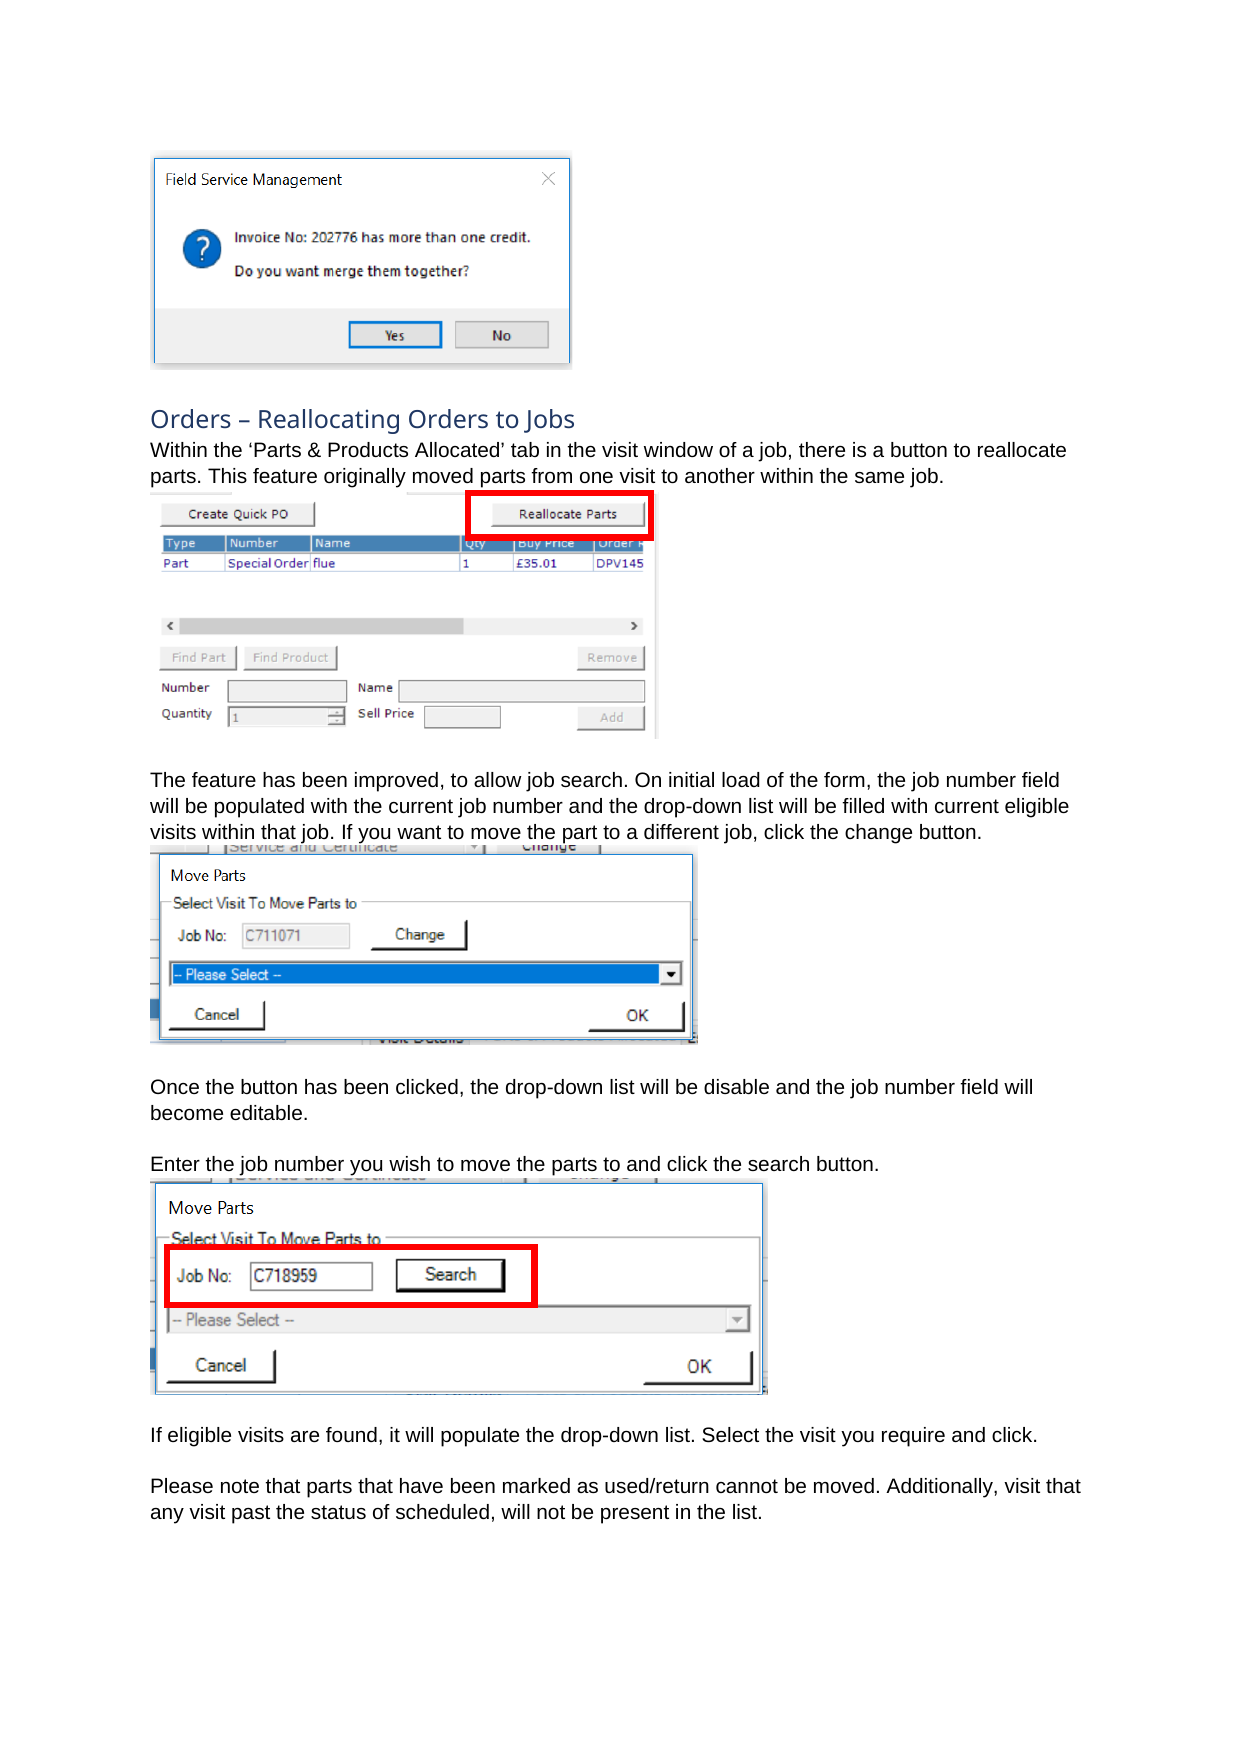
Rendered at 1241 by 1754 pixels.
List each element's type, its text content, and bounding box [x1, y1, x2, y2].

text If eligible visits are found, it will populate the drop-down list. Select the visit you require and click. [150, 1422, 1090, 1446]
text Once the button has been clicked, the drop-down list will be disable and the job number field will become editable. [150, 1075, 1090, 1124]
picture [471, 496, 648, 534]
picture [150, 1178, 768, 1395]
picture [150, 845, 698, 1045]
picture [150, 150, 573, 370]
subtitle Orders – Reallocating Orders to Jobs [150, 401, 1090, 435]
text Please note that parts that have been marked as used/return cannot be moved. Additionally, visit that any visit past the status of scheduled, will not be present in the list. [150, 1474, 1090, 1524]
text Within the ‘Parts & Products Allocated’ tab in the visit window of a job, there is a button to reallocate parts. This feature originally moved parts from one visit to another within the same job. [150, 438, 1090, 488]
picture [150, 492, 659, 739]
text The feature has been improved, to allow job search. On initial load of the form, the job number field will be populated with the current job number and the drop-down list will be filled with current eligible visits within that job. If you want to move the part to a different job, click the change button. [150, 768, 1090, 843]
